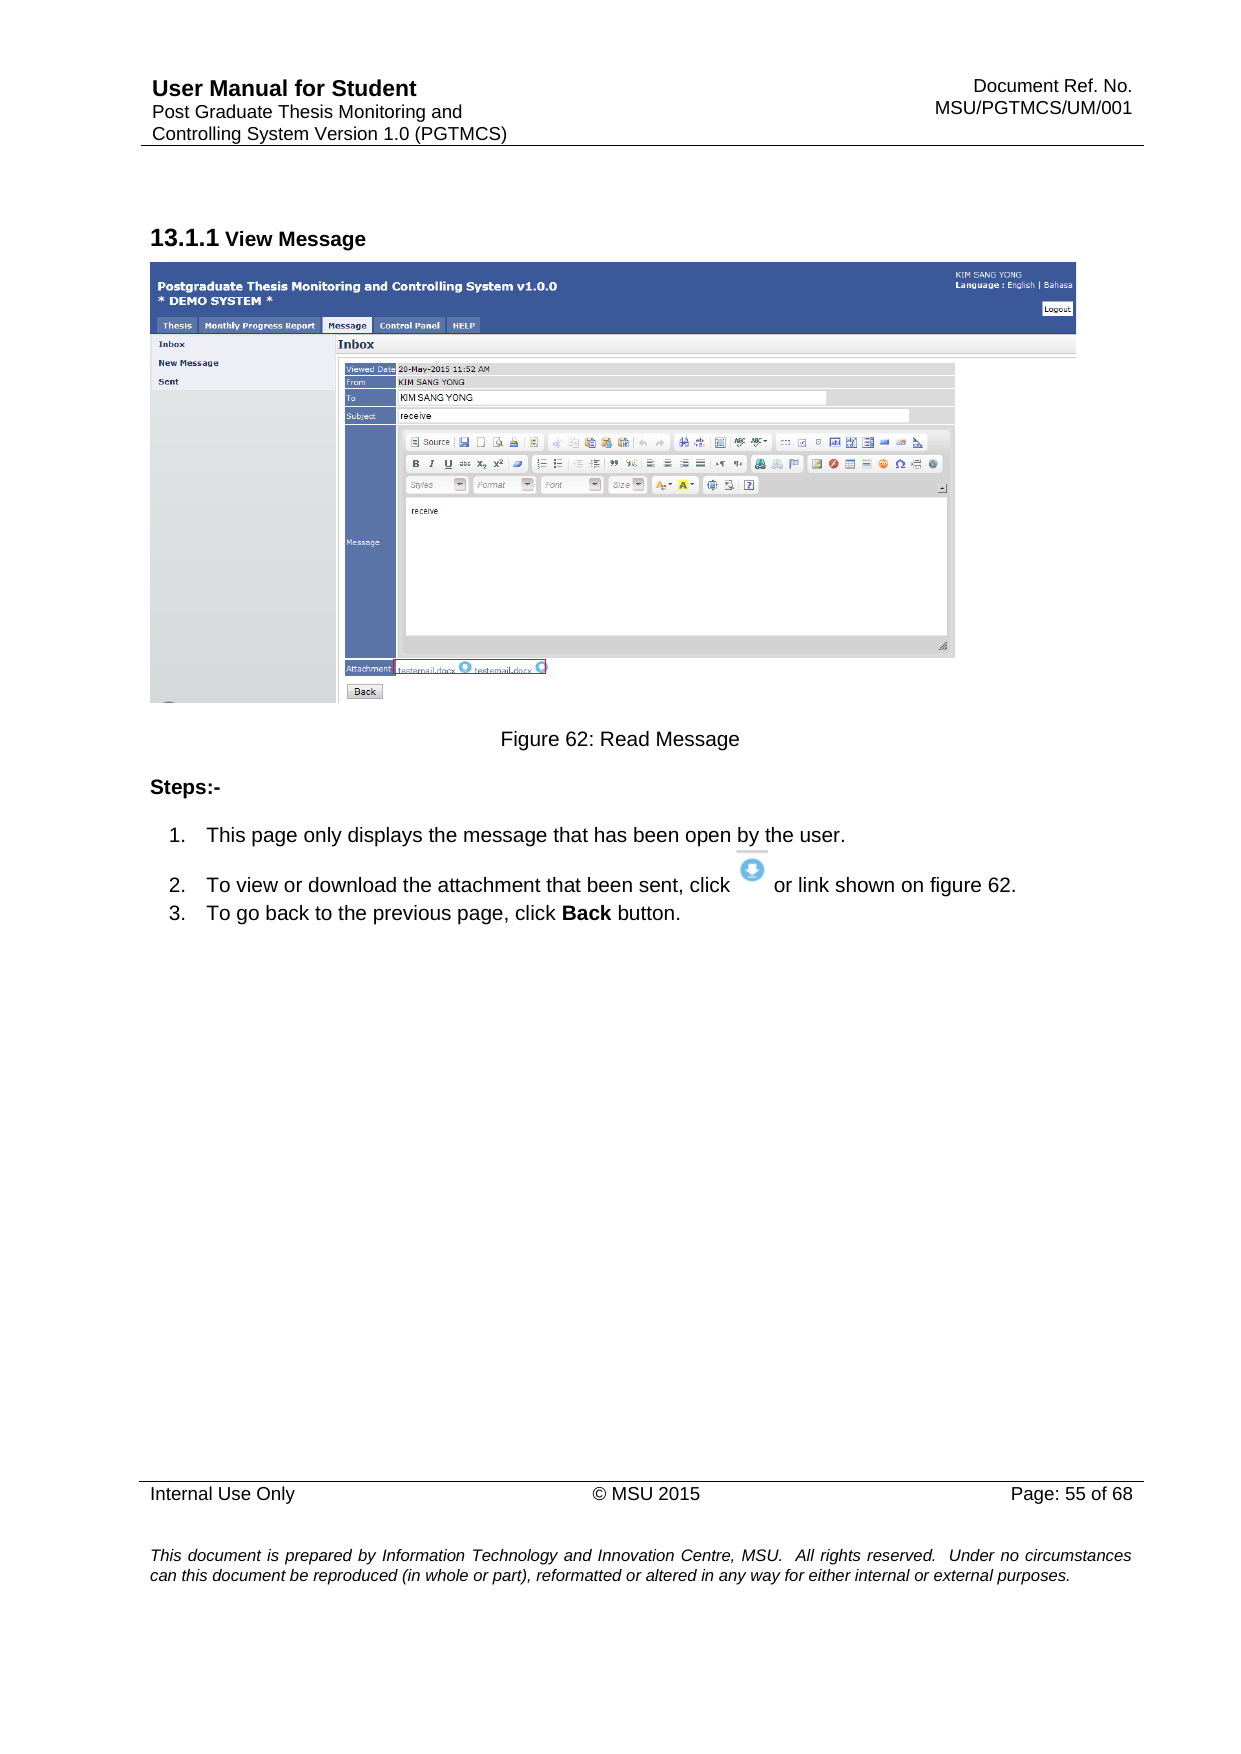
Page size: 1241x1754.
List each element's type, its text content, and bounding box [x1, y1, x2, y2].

subtitle View Message [150, 223, 1090, 252]
text Steps:- [150, 775, 1090, 799]
list To view or download the attachment that been sent, click or link shown on figure 62. [169, 851, 1090, 897]
picture [150, 262, 1077, 703]
list To go back to the previous page, click Back button. [169, 900, 1090, 924]
list This page only displays the message that has been open by the user. [169, 823, 1090, 847]
picture [736, 850, 768, 893]
text Figure 62: Read Message [150, 726, 1090, 750]
